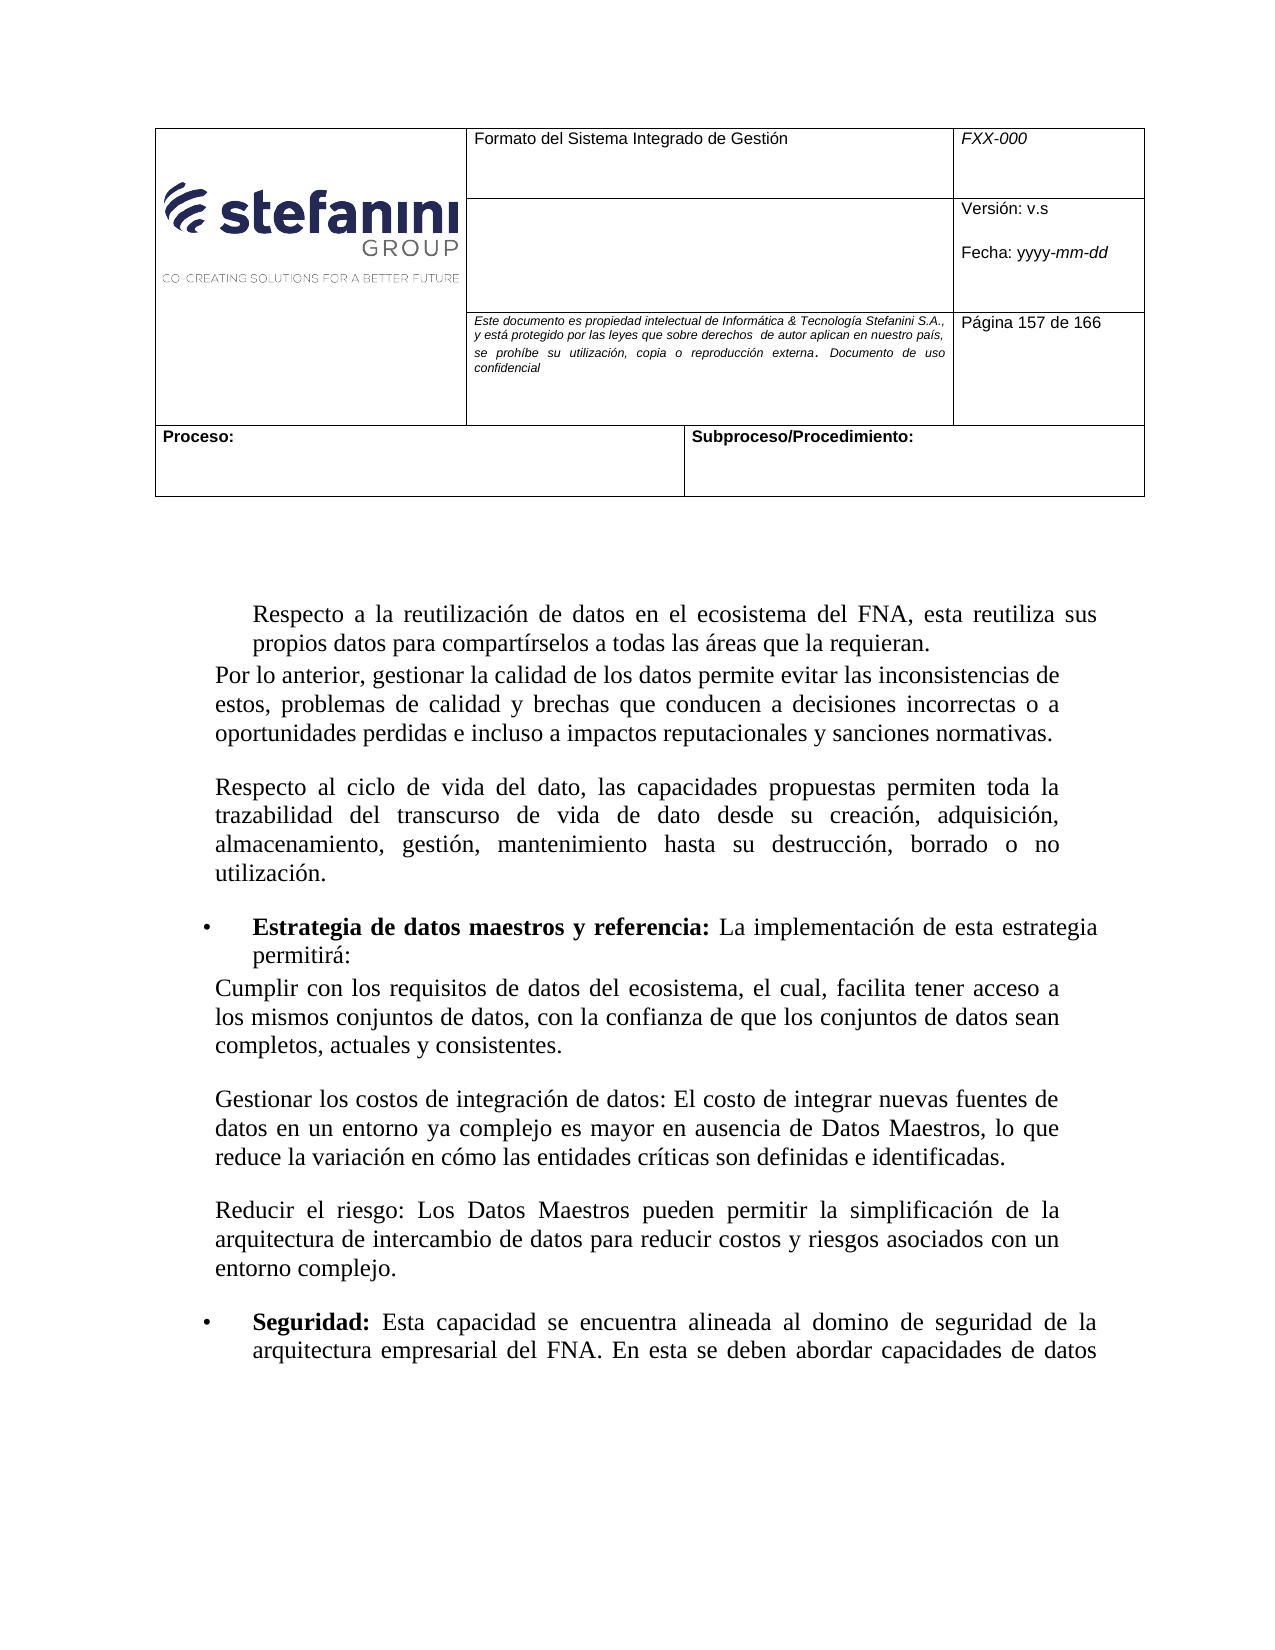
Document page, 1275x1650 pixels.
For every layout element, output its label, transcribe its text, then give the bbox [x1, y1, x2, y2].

list Seguridad: Esta capacidad se encuentra alineada al domino de seguridad de la arquitectura empresarial del FNA. En esta se deben abordar capacidades de datos enfocados a la seguridad, protección y respaldo. En el dominio de seguridad se abordan la protección de datos personales, anonimización, cifrado, backup y registros de auditoría en la capa de base de datos. [202, 1307, 1098, 1364]
list Estrategia de datos maestros y referencia: La implementación de esta estrategia permitirá: [202, 912, 1098, 969]
picture [162, 182, 460, 286]
text Cumplir con los requisitos de datos del ecosistema, el cual, facilita tener acceso a los mismos conjuntos de datos, con la confianza de que los conjuntos de datos sean completos, actuales y consistentes. [215, 973, 1060, 1059]
text Por lo anterior, gestionar la calidad de los datos permite evitar las inconsistencias de estos, problemas de calidad y brechas que conducen a decisiones incorrectas o a oportunidades perdidas e incluso a impactos reputacionales y sanciones normativas. [215, 661, 1060, 747]
list Calidad de Datos: Por medio de la calidad de la información se puede gestionar y entender cada una de las características de los datos para su correcta utilización y a su vez el cumplimiento de los objetivos o necesidades del usuario frente al dato. Respecto a la reutilización de datos en el ecosistema del FNA, esta reutiliza sus propios datos para compartírselos a todas las áreas que la requieran. [202, 599, 1098, 657]
text Respecto al ciclo de vida del dato, las capacidades propuestas permiten toda la trazabilidad del transcurso de vida de dato desde su creación, adquisición, almacenamiento, gestión, mantenimiento hasta su destrucción, borrado o no utilización. [215, 772, 1060, 887]
text Gestionar los costos de integración de datos: El costo de integrar nuevas fuentes de datos en un entorno ya complejo es mayor en ausencia de Datos Maestros, lo que reduce la variación en cómo las entidades críticas son definidas e identificadas. [215, 1084, 1060, 1171]
text Reducir el riesgo: Los Datos Maestros pueden permitir la simplificación de la arquitectura de intercambio de datos para reducir costos y riesgos asociados con un entorno complejo. [215, 1196, 1060, 1282]
